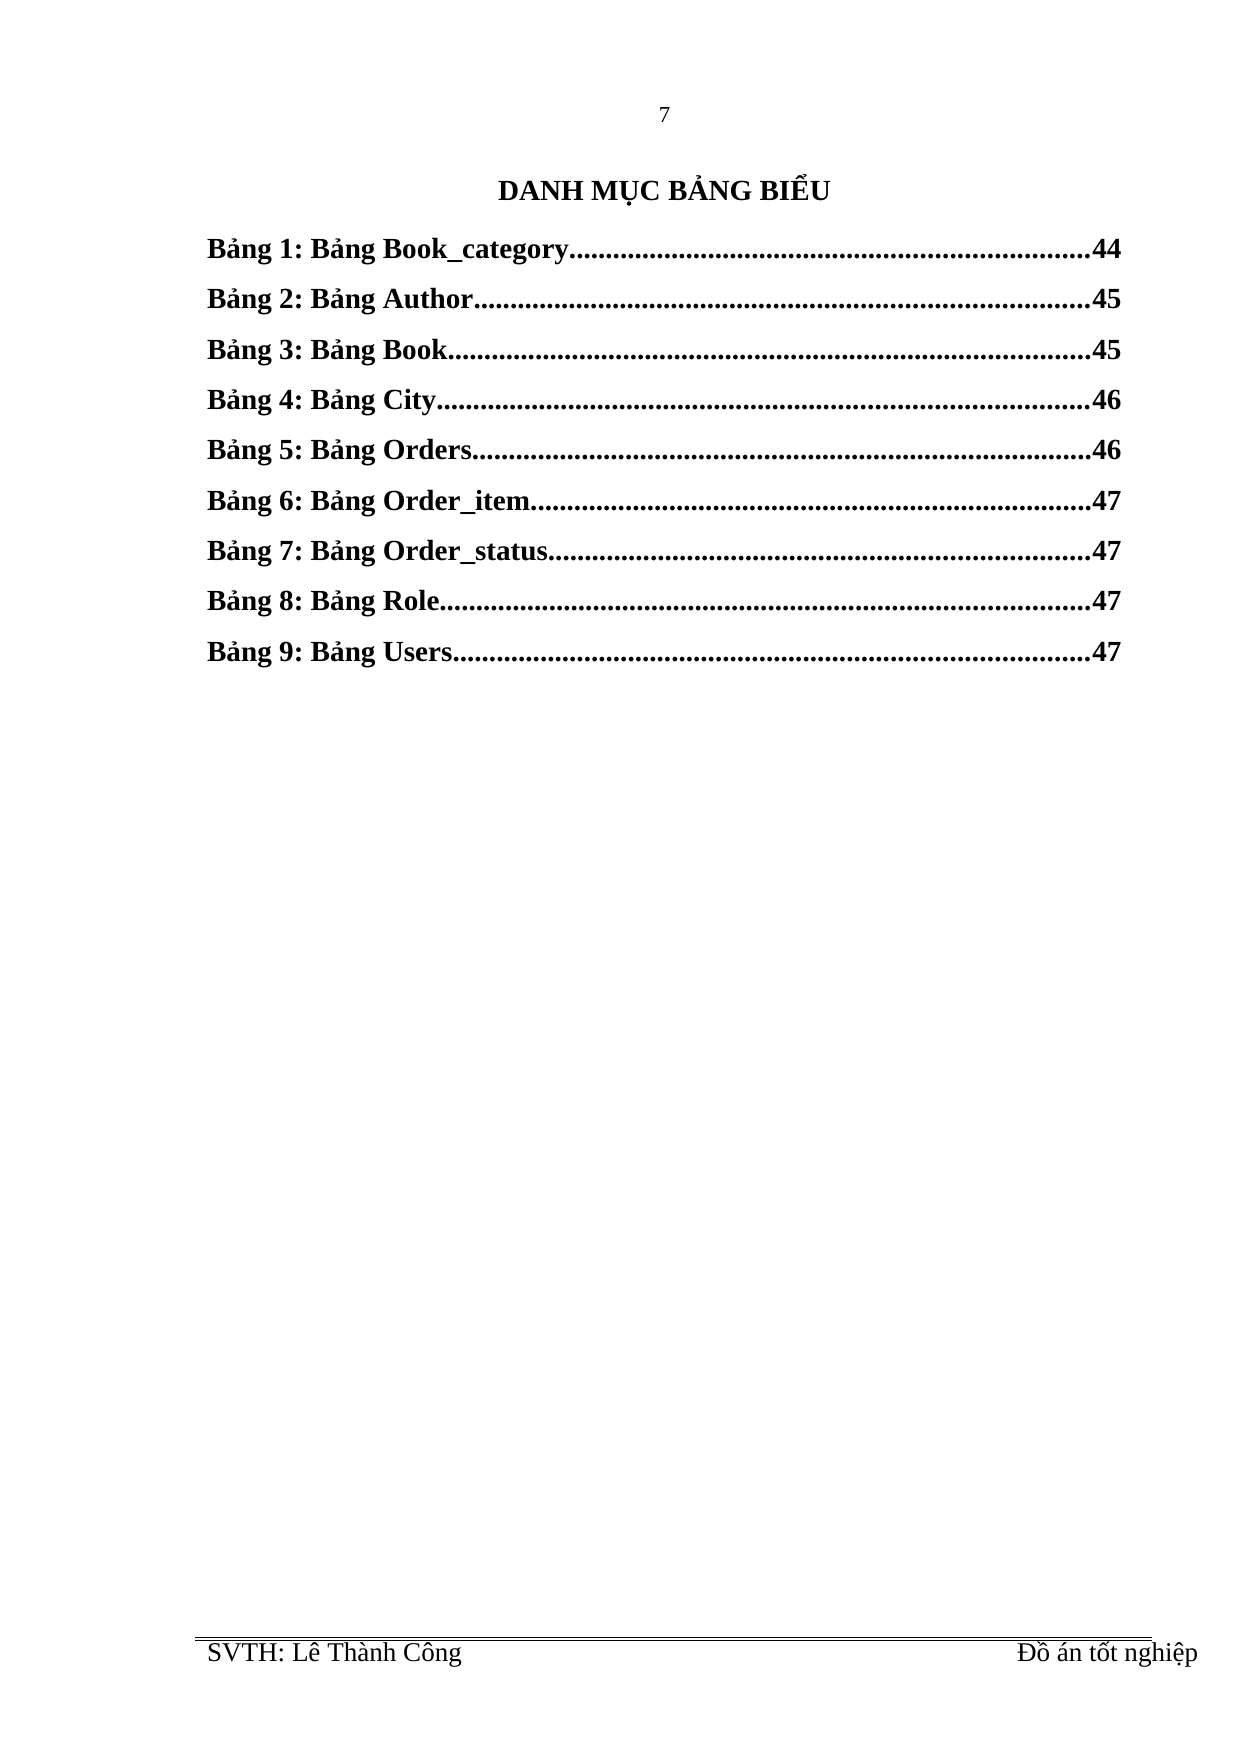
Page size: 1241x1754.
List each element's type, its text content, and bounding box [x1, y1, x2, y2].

text Bảng 3: Bảng Book 45 [207, 332, 1122, 365]
text Bảng 8: Bảng Role 47 [207, 583, 1122, 617]
subtitle DANH MỤC BẢNG BIỂU [207, 173, 1122, 206]
text Bảng 5: Bảng Orders 46 [207, 432, 1122, 466]
text Bảng 7: Bảng Order_status 47 [207, 533, 1122, 567]
text Bảng 4: Bảng City 46 [207, 382, 1122, 416]
text Bảng 2: Bảng Author 45 [207, 282, 1122, 315]
text Bảng 9: Bảng Users 47 [207, 634, 1122, 667]
text Bảng 1: Bảng Book_category 44 [207, 231, 1122, 265]
text Bảng 6: Bảng Order_item 47 [207, 483, 1122, 516]
